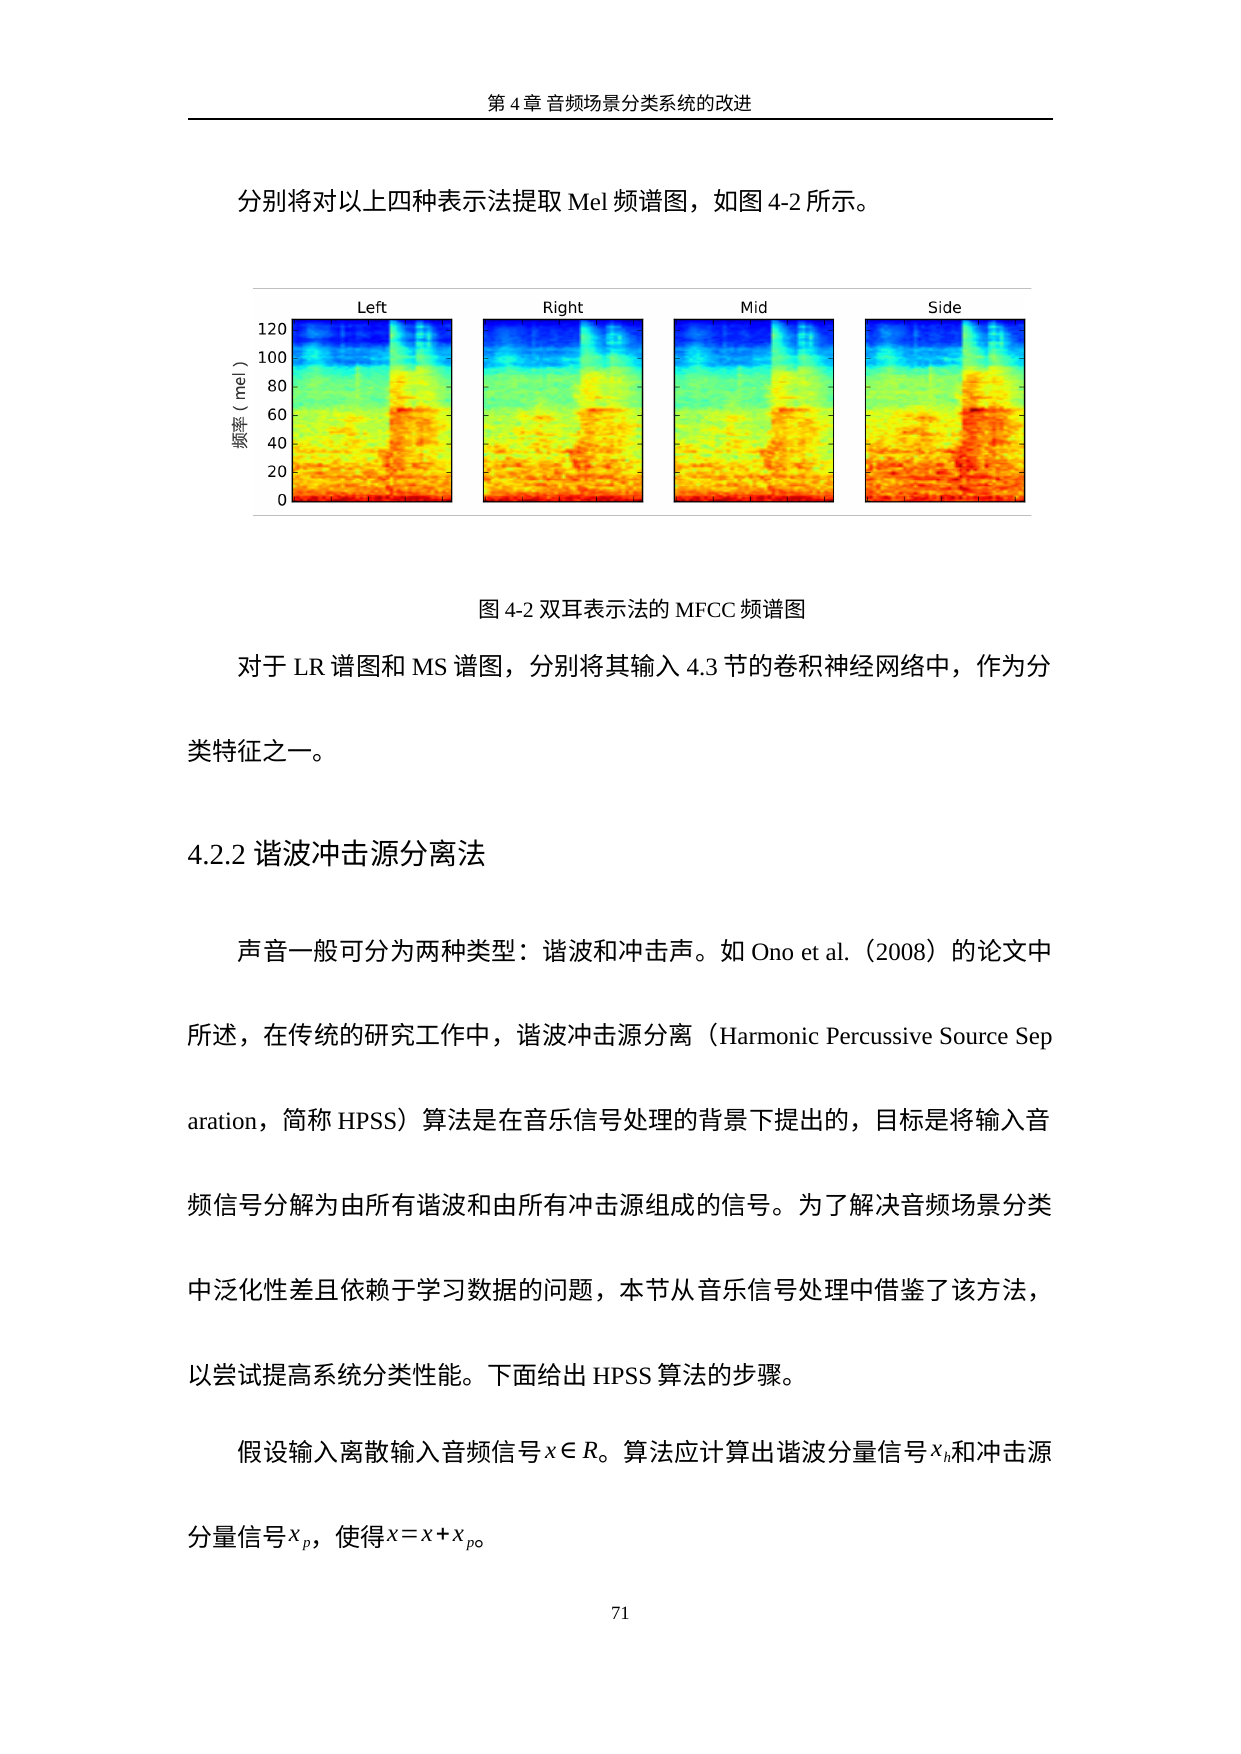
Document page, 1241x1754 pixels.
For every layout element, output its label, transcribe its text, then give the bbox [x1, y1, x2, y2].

picture [208, 267, 1032, 543]
subtitle 4.2.2 谐波冲击源分离法 [187, 818, 1053, 886]
text 分别将对以上四种表示法提取Mel频谱图，如图4-2所示。 [187, 166, 1053, 233]
text 假设输入离散输入音频信号。算法应计算出谐波分量信号和冲击源分量信号，使得。 [187, 1417, 1053, 1569]
subtitle 图4-2 双耳表示法的MFCC频谱图 [187, 591, 1053, 625]
text 声音一般可分为两种类型：谐波和冲击声。如Ono et al.（2008）的论文中所述，在传统的研究工作中，谐波冲击源分离（Harmonic Percussive Source Separation，简称HPSS）算法是在音乐信号处理的背景下提出的，目标是将输入音频信号分解为由所有谐波和由所有冲击源组成的信号。为了解决音频场景分类中泛化性差且依赖于学习数据的问题，本节从音乐信号处理中借鉴了该方法，以尝试提高系统分类性能。下面给出HPSS算法的步骤。 [187, 915, 1053, 1407]
text 对于LR谱图和MS谱图，分别将其输入4.3节的卷积神经网络中，作为分类特征之一。 [187, 631, 1053, 784]
